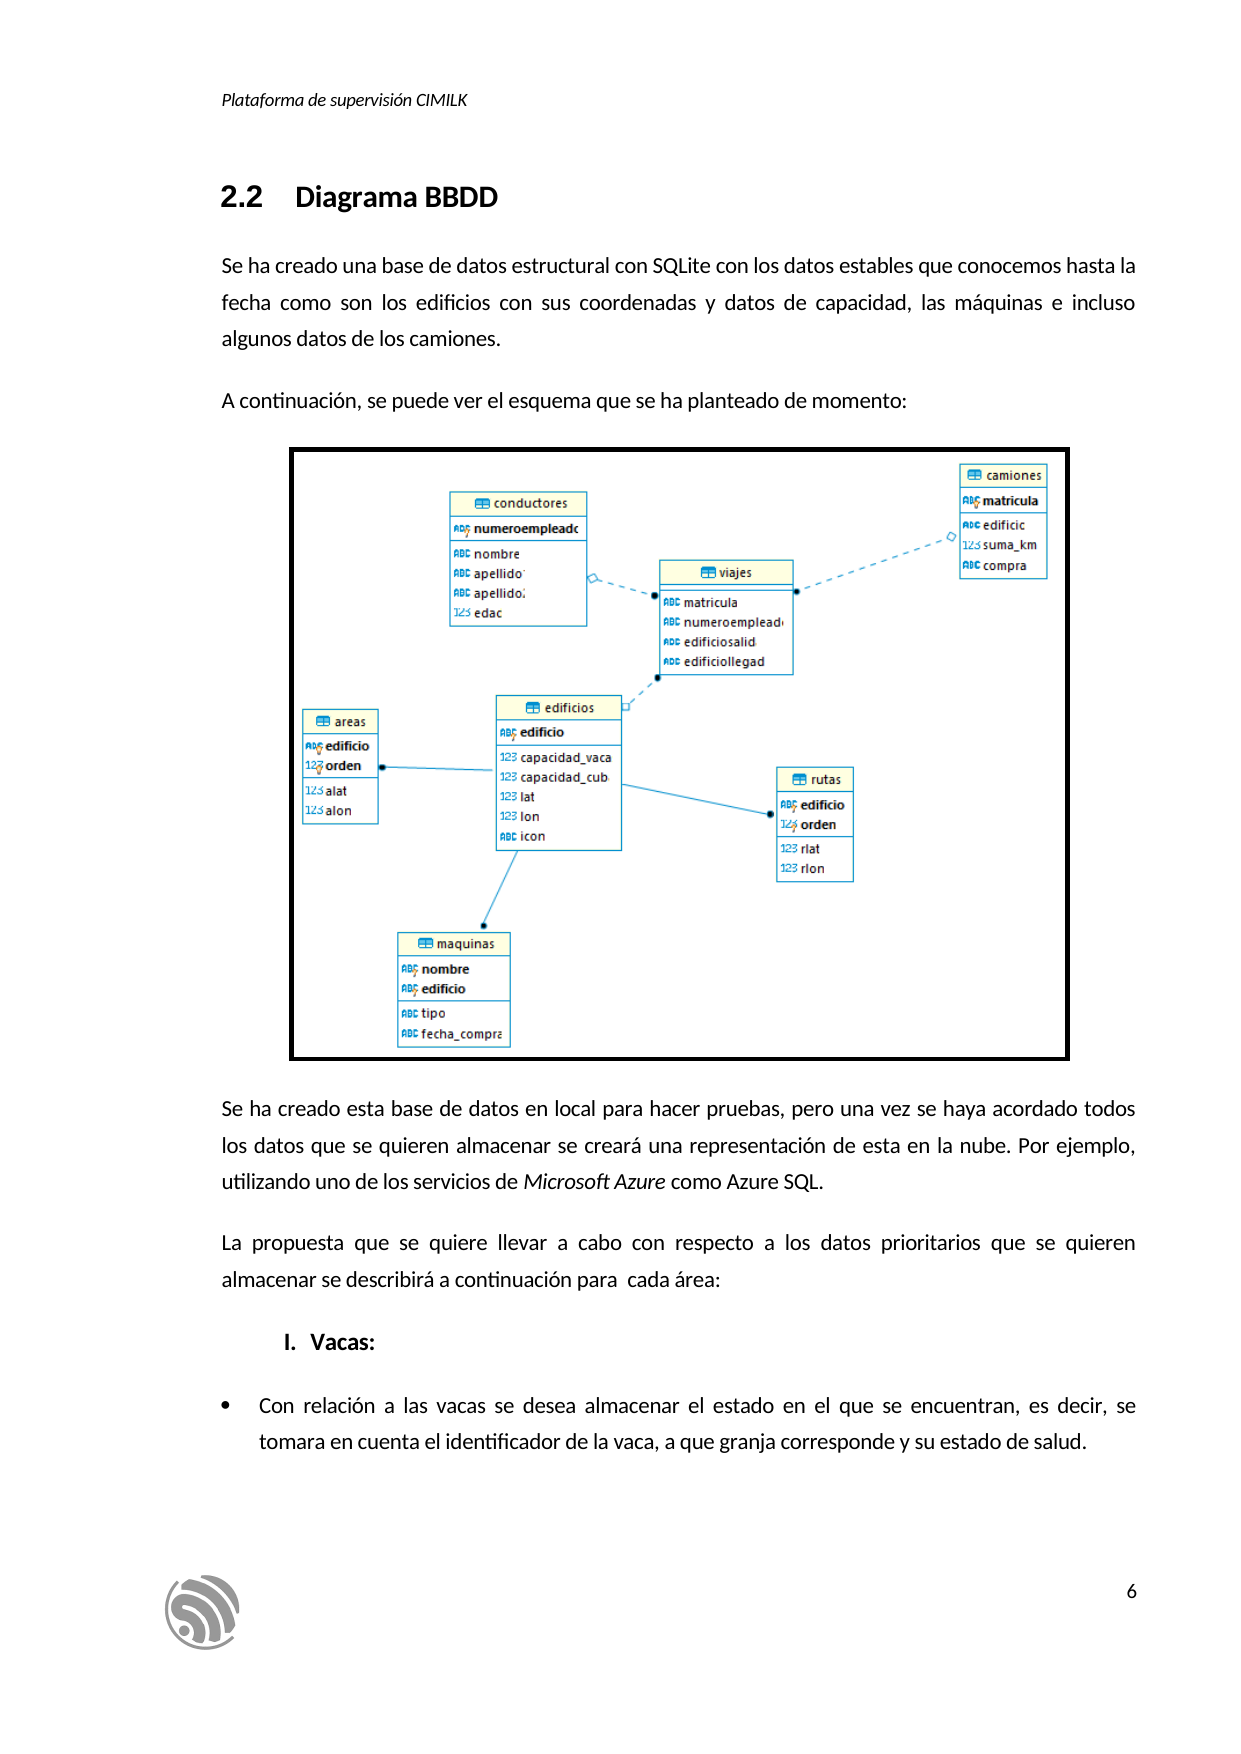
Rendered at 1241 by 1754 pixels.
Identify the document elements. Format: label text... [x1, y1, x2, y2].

text Se ha creado una base de datos estructural con SQLite con los datos estables que conocemos hasta la fecha como son los edificios con sus coordenadas y datos de capacidad, las máquinas e incluso algunos datos de los camiones. [221, 252, 1137, 352]
picture [294, 452, 1065, 1057]
text A continuación, se puede ver el esquema que se ha planteado de momento: [221, 386, 1137, 414]
list Con relación a las vacas se desea almacenar el estado en el que se encuentran, es decir, se tomara en cuenta el identificador de la vaca, a que granja corresponde y su estado de salud. [221, 1391, 1137, 1455]
subtitle Vacas: [296, 1326, 1078, 1357]
subtitle Diagrama BBDD [220, 177, 1137, 215]
text Se ha creado esta base de datos en local para hacer pruebas, pero una vez se haya acordado todos los datos que se quieren almacenar se creará una representación de esta en la nube. Por ejemplo, utilizando uno de los servicios de Microsoft Azure como Azure SQL. [221, 1094, 1137, 1195]
text La propuesta que se quiere llevar a cabo con respecto a los datos prioritarios que se quieren almacenar se describirá a continuación para cada área: [221, 1228, 1137, 1293]
picture [147, 1553, 260, 1666]
